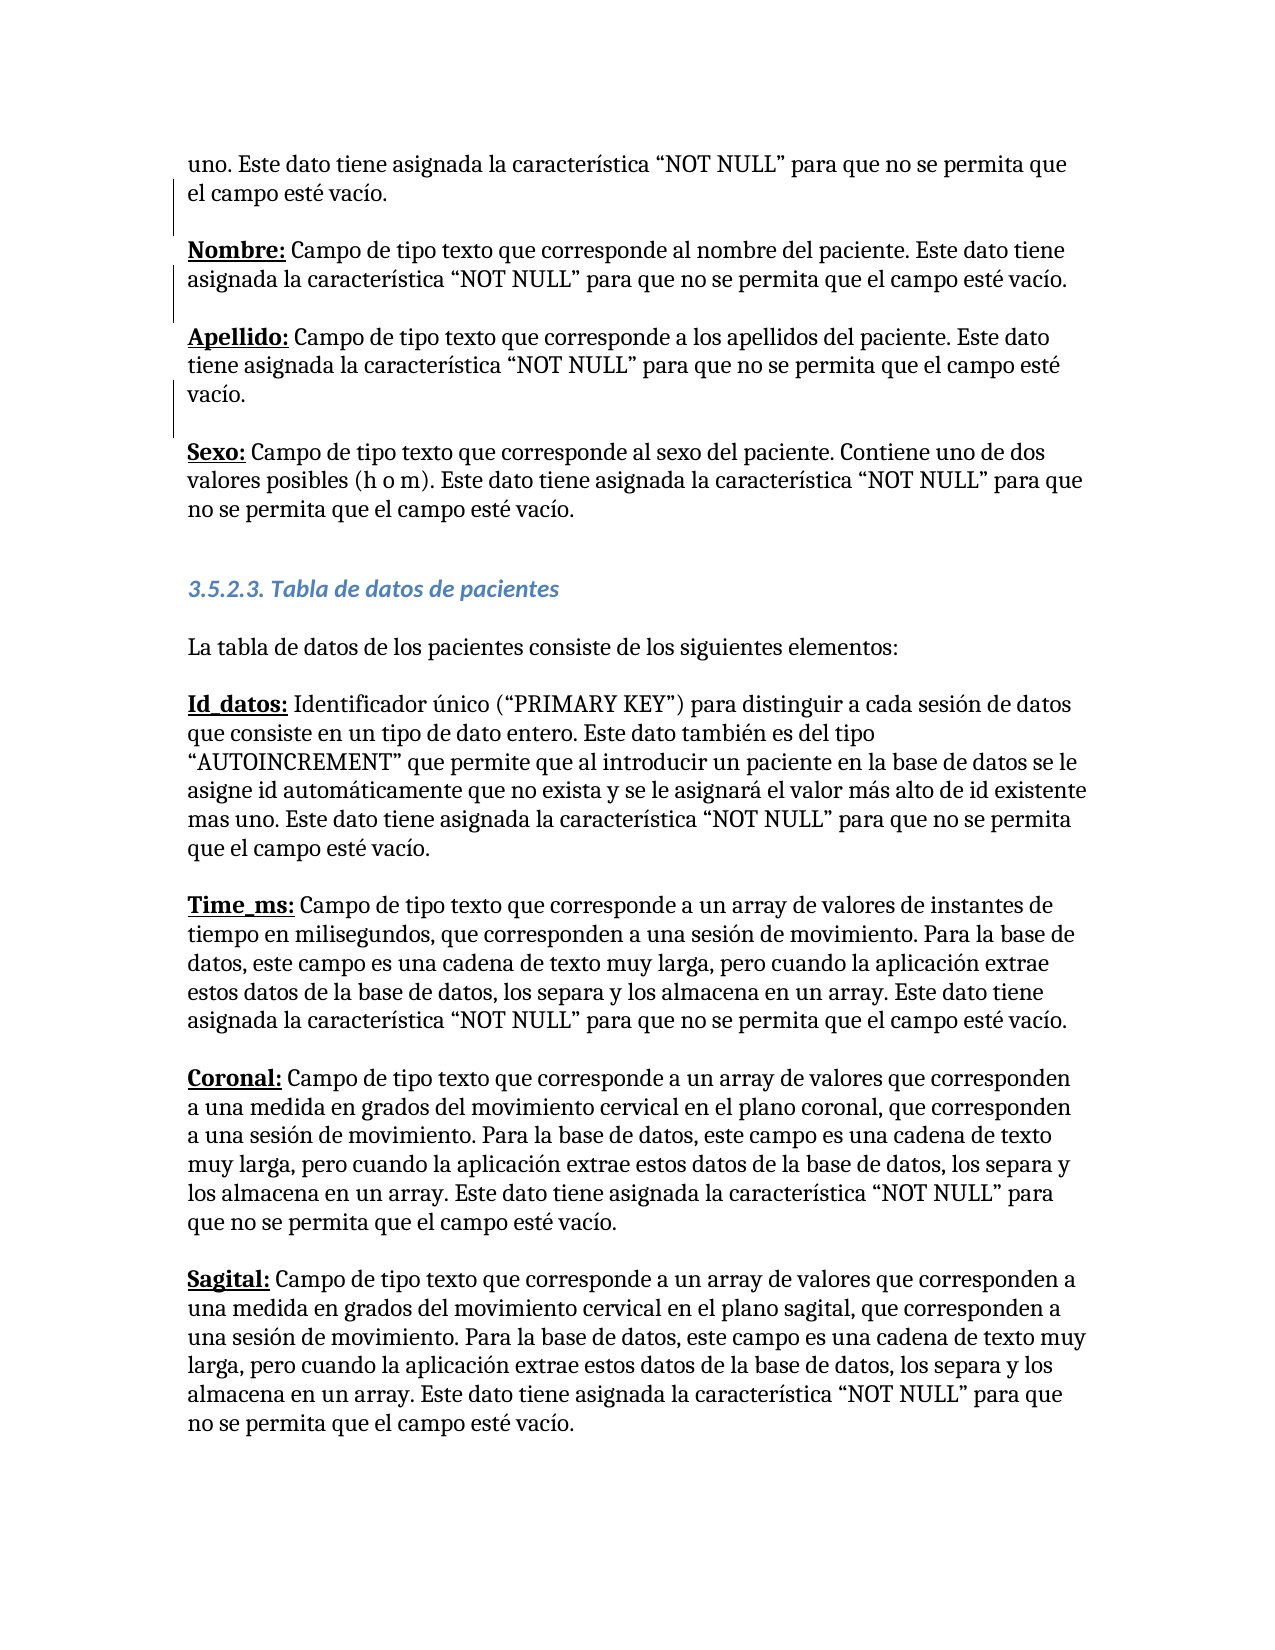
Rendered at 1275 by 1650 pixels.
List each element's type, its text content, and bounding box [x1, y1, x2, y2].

text Coronal: Campo de tipo texto que corresponde a un array de valores que corresponden a una medida en grados del movimiento cervical en el plano coronal, que corresponden a una sesión de movimiento. Para la base de datos, este campo es una cadena de texto muy larga, pero cuando la aplicación extrae estos datos de la base de datos, los separa y los almacena en un array. Este dato tiene asignada la característica “NOT NULL” para que no se permita que el campo esté vacío. [187, 1064, 1087, 1236]
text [187, 150, 1087, 207]
subtitle 3.5.2.3. Tabla de datos de pacientes [187, 573, 1087, 604]
text Apellido: Campo de tipo texto que corresponde a los apellidos del paciente. Este dato tiene asignada la característica “NOT NULL” para que no se permita que el campo esté vacío. [187, 322, 1087, 409]
text Nombre: Campo de tipo texto que corresponde al nombre del paciente. Este dato tiene asignada la característica “NOT NULL” para que no se permita que el campo esté vacío. [187, 236, 1087, 294]
text Time_ms: Campo de tipo texto que corresponde a un array de valores de instantes de tiempo en milisegundos, que corresponden a una sesión de movimiento. Para la base de datos, este campo es una cadena de texto muy larga, pero cuando la aplicación extrae estos datos de la base de datos, los separa y los almacena en un array. Este dato tiene asignada la característica “NOT NULL” para que no se permita que el campo esté vacío. [187, 891, 1087, 1035]
text La tabla de datos de los pacientes consiste de los siguientes elementos: [187, 633, 1087, 661]
text Sexo: Campo de tipo texto que corresponde al sexo del paciente. Contiene uno de dos valores posibles (h o m). Este dato tiene asignada la característica “NOT NULL” para que no se permita que el campo esté vacío. [187, 437, 1087, 524]
text Id_datos: Identificador único (“PRIMARY KEY”) para distinguir a cada sesión de datos que consiste en un tipo de dato entero. Este dato también es del tipo “AUTOINCREMENT” que permite que al introducir un paciente en la base de datos se le asigne id automáticamente que no exista y se le asignará el valor más alto de id existente mas uno. Este dato tiene asignada la característica “NOT NULL” para que no se permita que el campo esté vacío. [187, 690, 1087, 863]
text Sagital: Campo de tipo texto que corresponde a un array de valores que corresponden a una medida en grados del movimiento cervical en el plano sagital, que corresponden a una sesión de movimiento. Para la base de datos, este campo es una cadena de texto muy larga, pero cuando la aplicación extrae estos datos de la base de datos, los separa y los almacena en un array. Este dato tiene asignada la característica “NOT NULL” para que no se permita que el campo esté vacío. [187, 1265, 1087, 1438]
